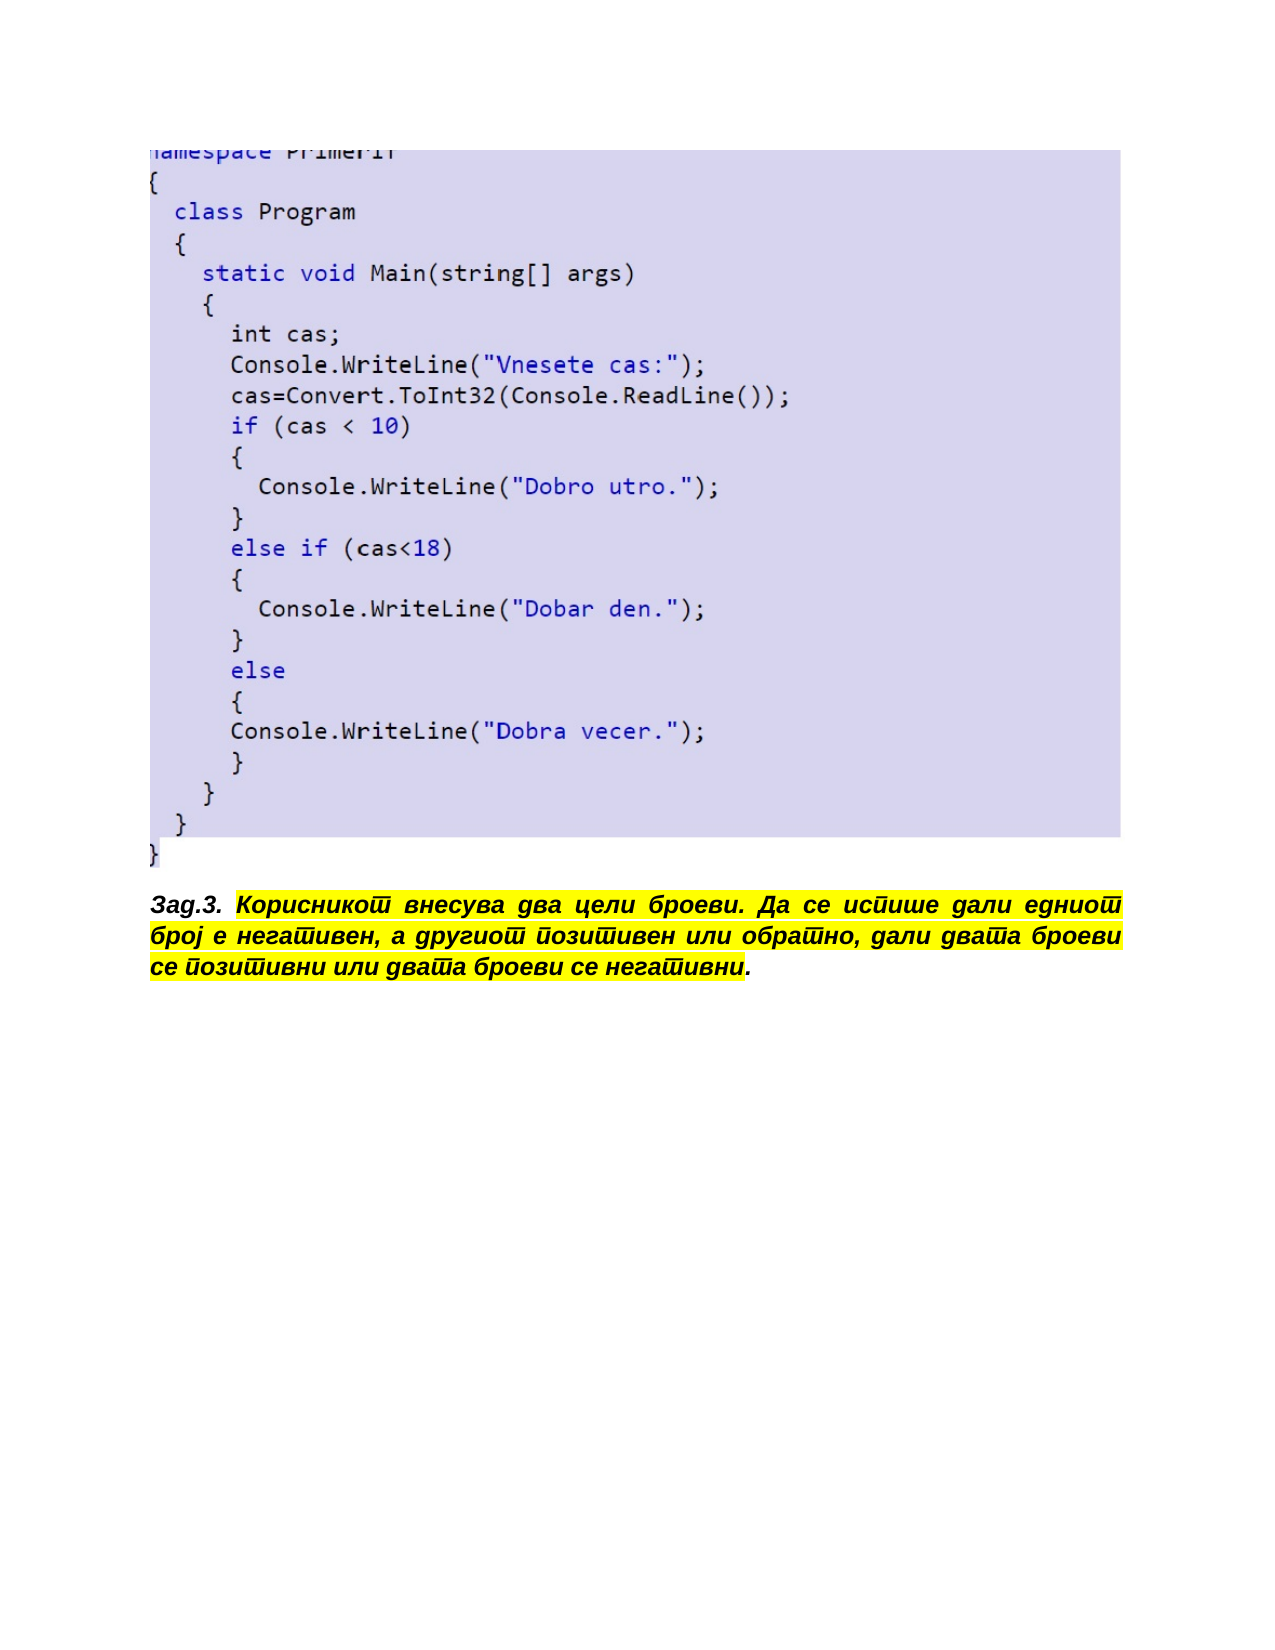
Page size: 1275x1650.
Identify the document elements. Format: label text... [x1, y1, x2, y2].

picture [150, 150, 1125, 872]
text Зад.3. Корисникот внесува два цели броеви. Да се испише дали едниот број е негативен, а другиот позитивен или обратно, дали двата броеви се позитивни или двата броеви се негативни. [150, 890, 1125, 981]
